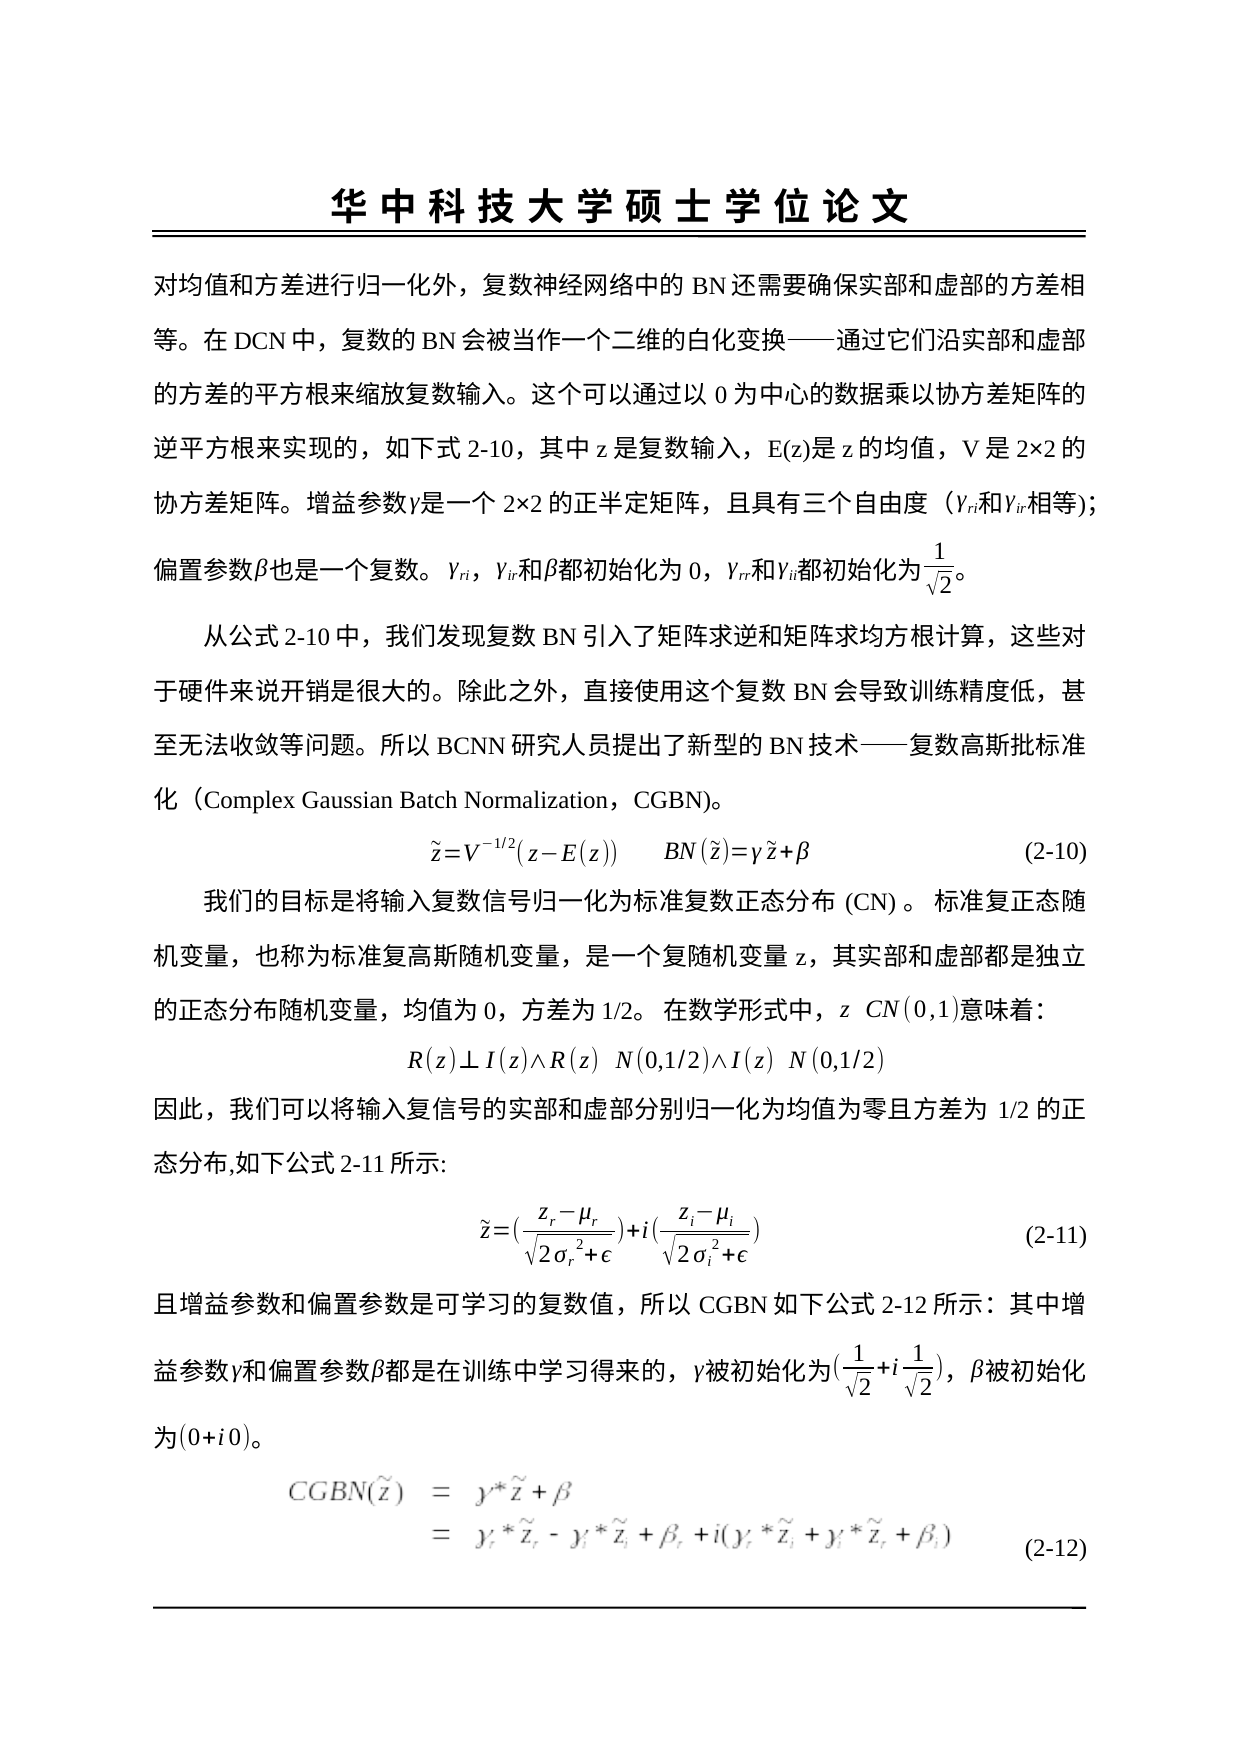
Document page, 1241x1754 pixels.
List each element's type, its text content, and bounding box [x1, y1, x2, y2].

text (2-12) [153, 1473, 1087, 1562]
text 且增益参数和偏置参数是可学习的复数值，所以CGBN如下公式2-12所示：其中增益参数和偏置参数都是在训练中学习得来的，被初始化为，被初始化为。 [153, 1285, 1087, 1455]
text (2-10) [153, 834, 1087, 867]
text 从公式2-10中，我们发现复数BN引入了矩阵求逆和矩阵求均方根计算，这些对于硬件来说开销是很大的。除此之外，直接使用这个复数BN会导致训练精度低，甚至无法收敛等问题。所以BCNN研究人员提出了新型的BN技术——复数高斯批标准化（Complex Gaussian Batch Normalization，CGBN)。 [153, 617, 1087, 816]
text 我们的目标是将输入复数信号归一化为标准复数正态分布 (CN) 。 标准复正态随机变量，也称为标准复高斯随机变量，是一个复随机变量z，其实部和虚部都是独立的正态分布随机变量，均值为0，方差为1/2。 在数学形式中，意味着： [153, 882, 1087, 1027]
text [153, 266, 1087, 599]
text (2-11) [153, 1198, 1087, 1271]
text 因此，我们可以将输入复信号的实部和虚部分别归一化为均值为零且方差为 1/2 的正态分布,如下公式2-11所示: [153, 1089, 1087, 1180]
